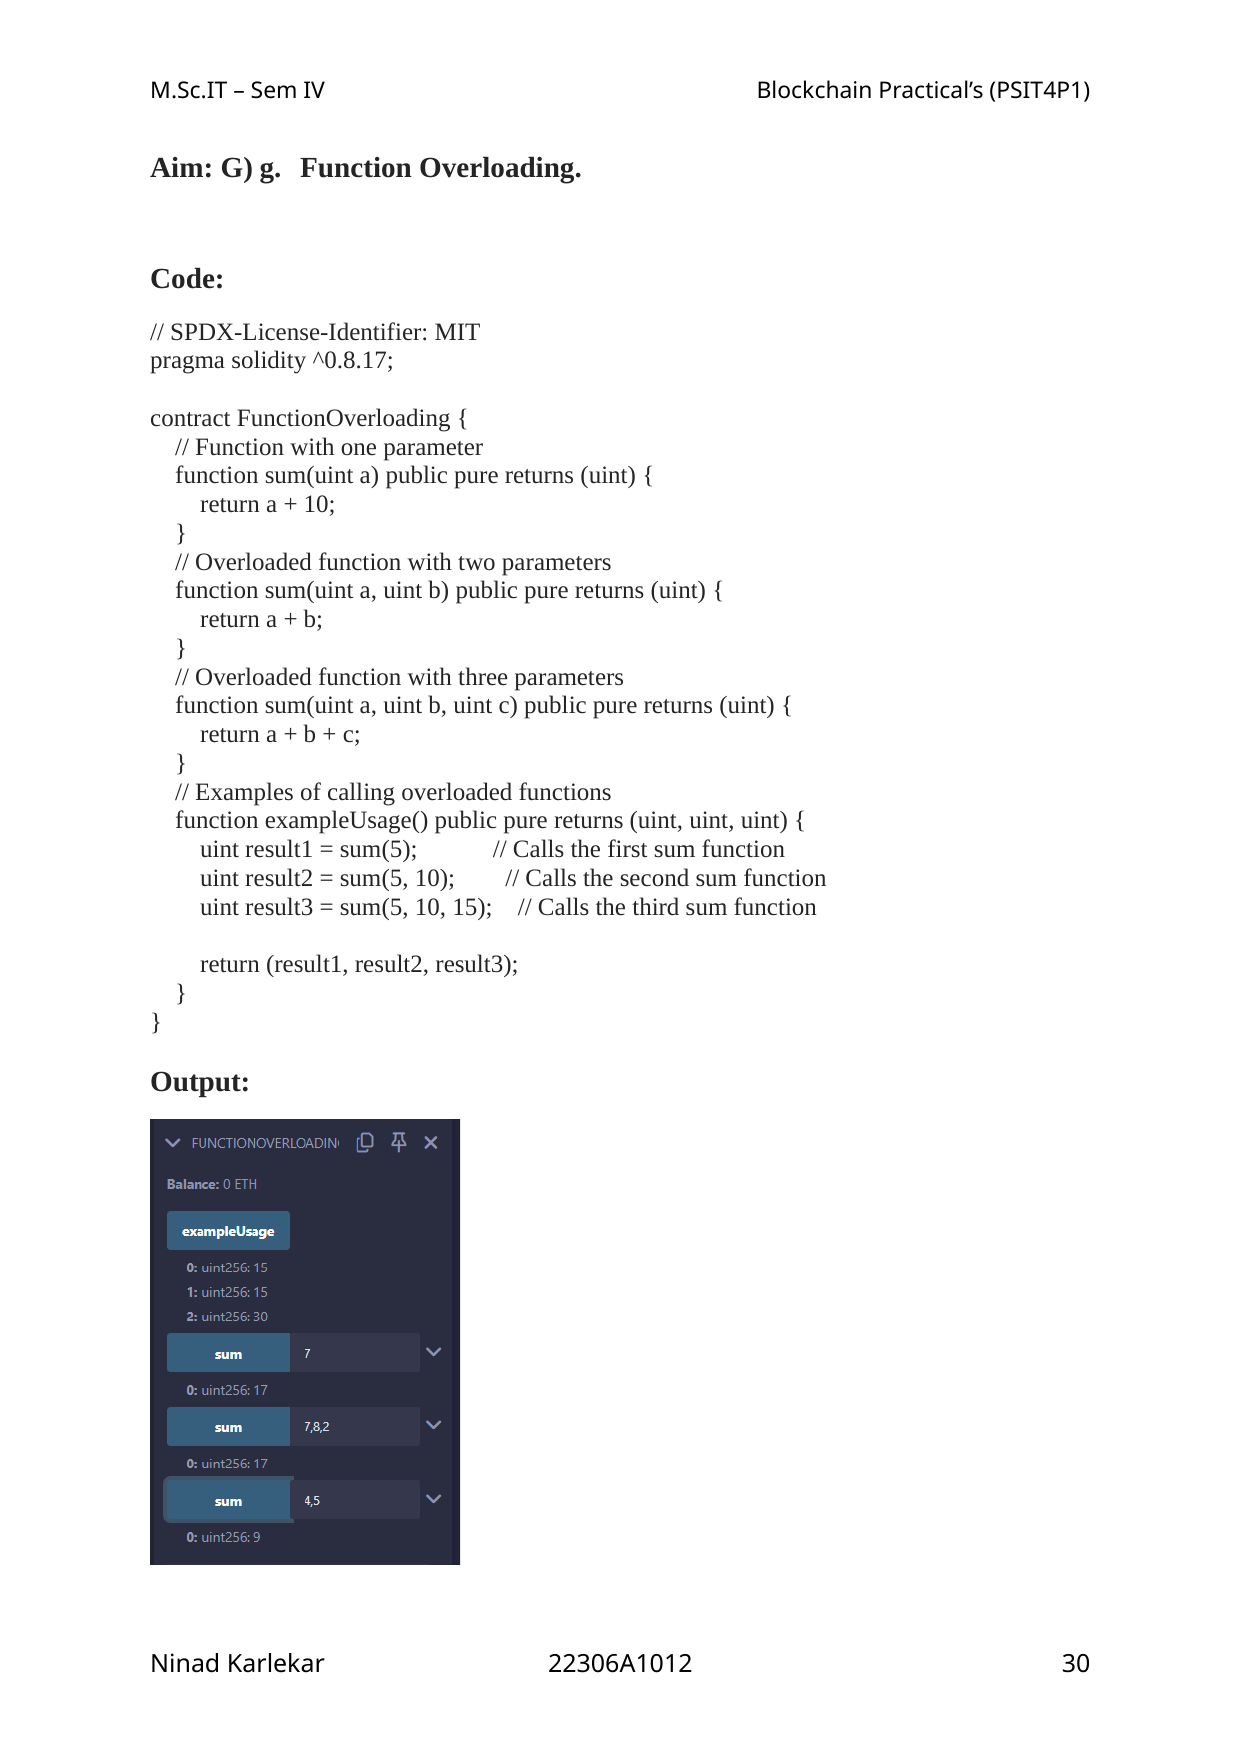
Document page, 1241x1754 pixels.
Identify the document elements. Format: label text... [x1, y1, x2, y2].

text } [150, 978, 1090, 1007]
text contract FunctionOverloading { [150, 403, 1090, 432]
text } [150, 633, 1090, 662]
text function sum(uint a, uint b) public pure returns (uint) { [150, 576, 1090, 604]
text // SPDX-License-Identifier: MIT [150, 317, 1090, 346]
text } [150, 748, 1090, 777]
text return a + 10; [150, 489, 1090, 518]
text // Overloaded function with three parameters [150, 662, 1090, 691]
text } [150, 518, 1090, 547]
text uint result3 = sum(5, 10, 15); // Calls the third sum function [150, 892, 1090, 921]
text return (result1, result2, result3); [150, 949, 1090, 978]
text return a + b + c; [150, 719, 1090, 748]
text // Function with one parameter [150, 432, 1090, 461]
text function exampleUsage() public pure returns (uint, uint, uint) { [150, 806, 1090, 834]
text // Overloaded function with two parameters [150, 547, 1090, 576]
text Code: [150, 261, 1090, 295]
text uint result2 = sum(5, 10); // Calls the second sum function [150, 863, 1090, 892]
text function sum(uint a, uint b, uint c) public pure returns (uint) { [150, 691, 1090, 719]
text return a + b; [150, 604, 1090, 633]
picture [150, 1119, 461, 1565]
text // Examples of calling overloaded functions [150, 777, 1090, 806]
text pragma solidity ^0.8.17; [150, 346, 1090, 374]
text function sum(uint a) public pure returns (uint) { [150, 461, 1090, 489]
text Aim: G) g. Function Overloading. [150, 150, 1090, 183]
text } [150, 1007, 1090, 1036]
text Output: [150, 1064, 1090, 1098]
text uint result1 = sum(5); // Calls the first sum function [150, 834, 1090, 863]
